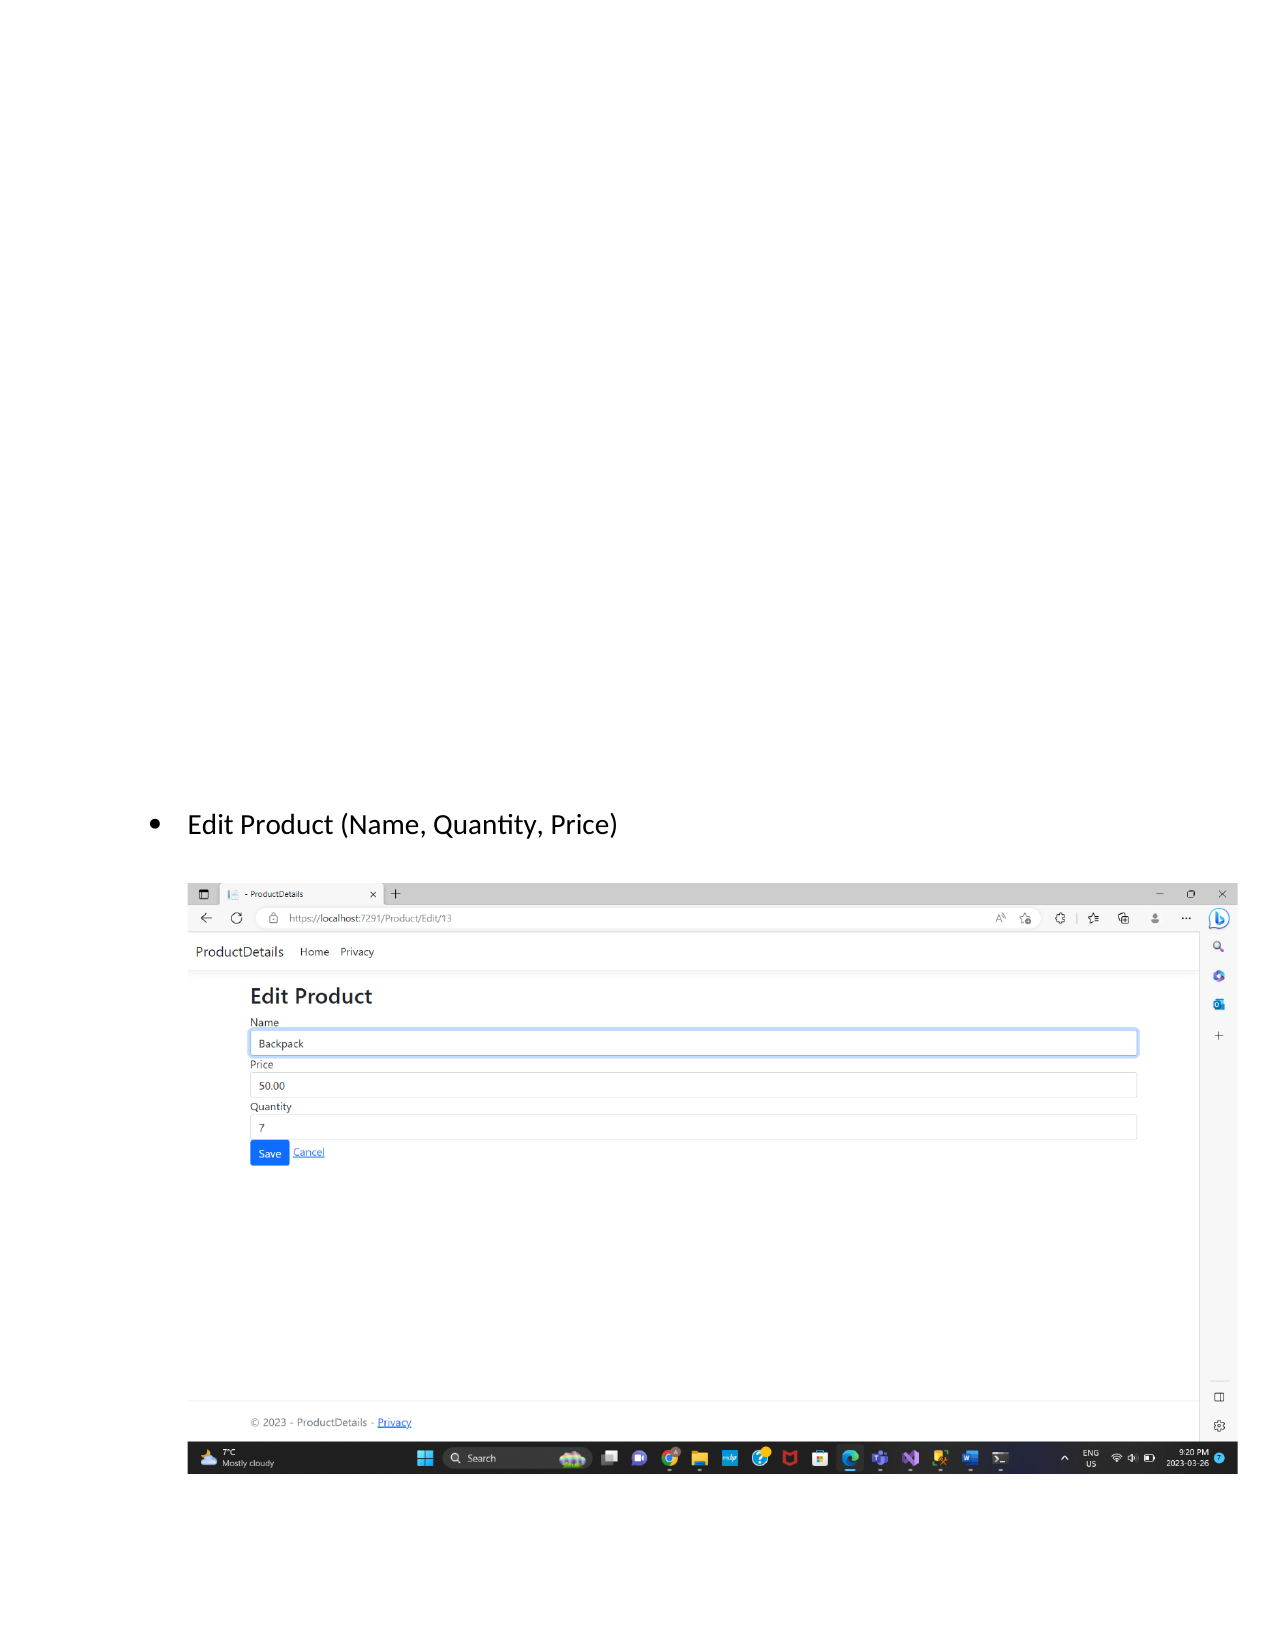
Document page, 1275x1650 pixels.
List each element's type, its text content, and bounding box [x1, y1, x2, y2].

picture [187, 883, 1238, 1474]
list Edit Product (Name, Quantity, Price) [150, 806, 1162, 842]
